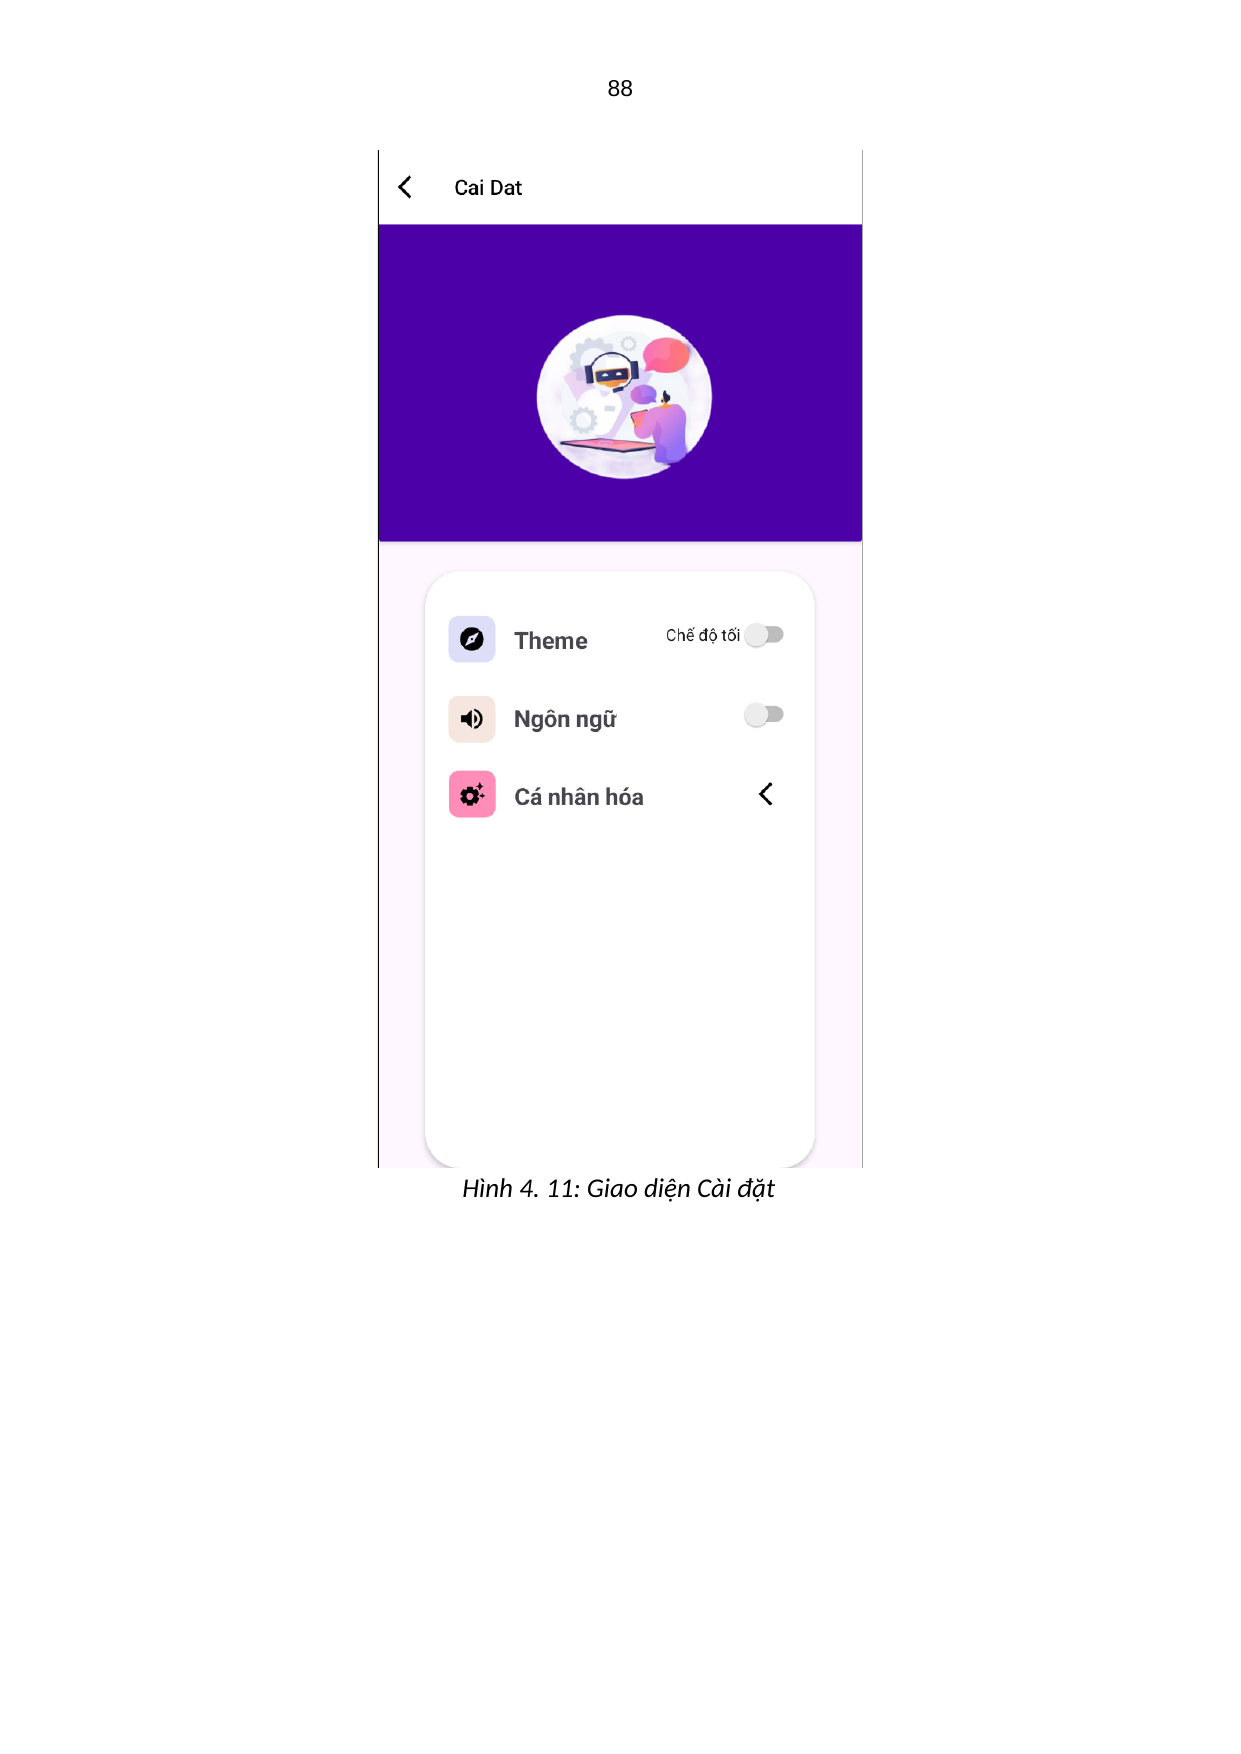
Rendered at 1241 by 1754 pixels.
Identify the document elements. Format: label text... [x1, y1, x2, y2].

text Hình 4. 11: Giao diện Cài đặt [150, 1171, 1090, 1204]
picture [377, 150, 863, 1168]
